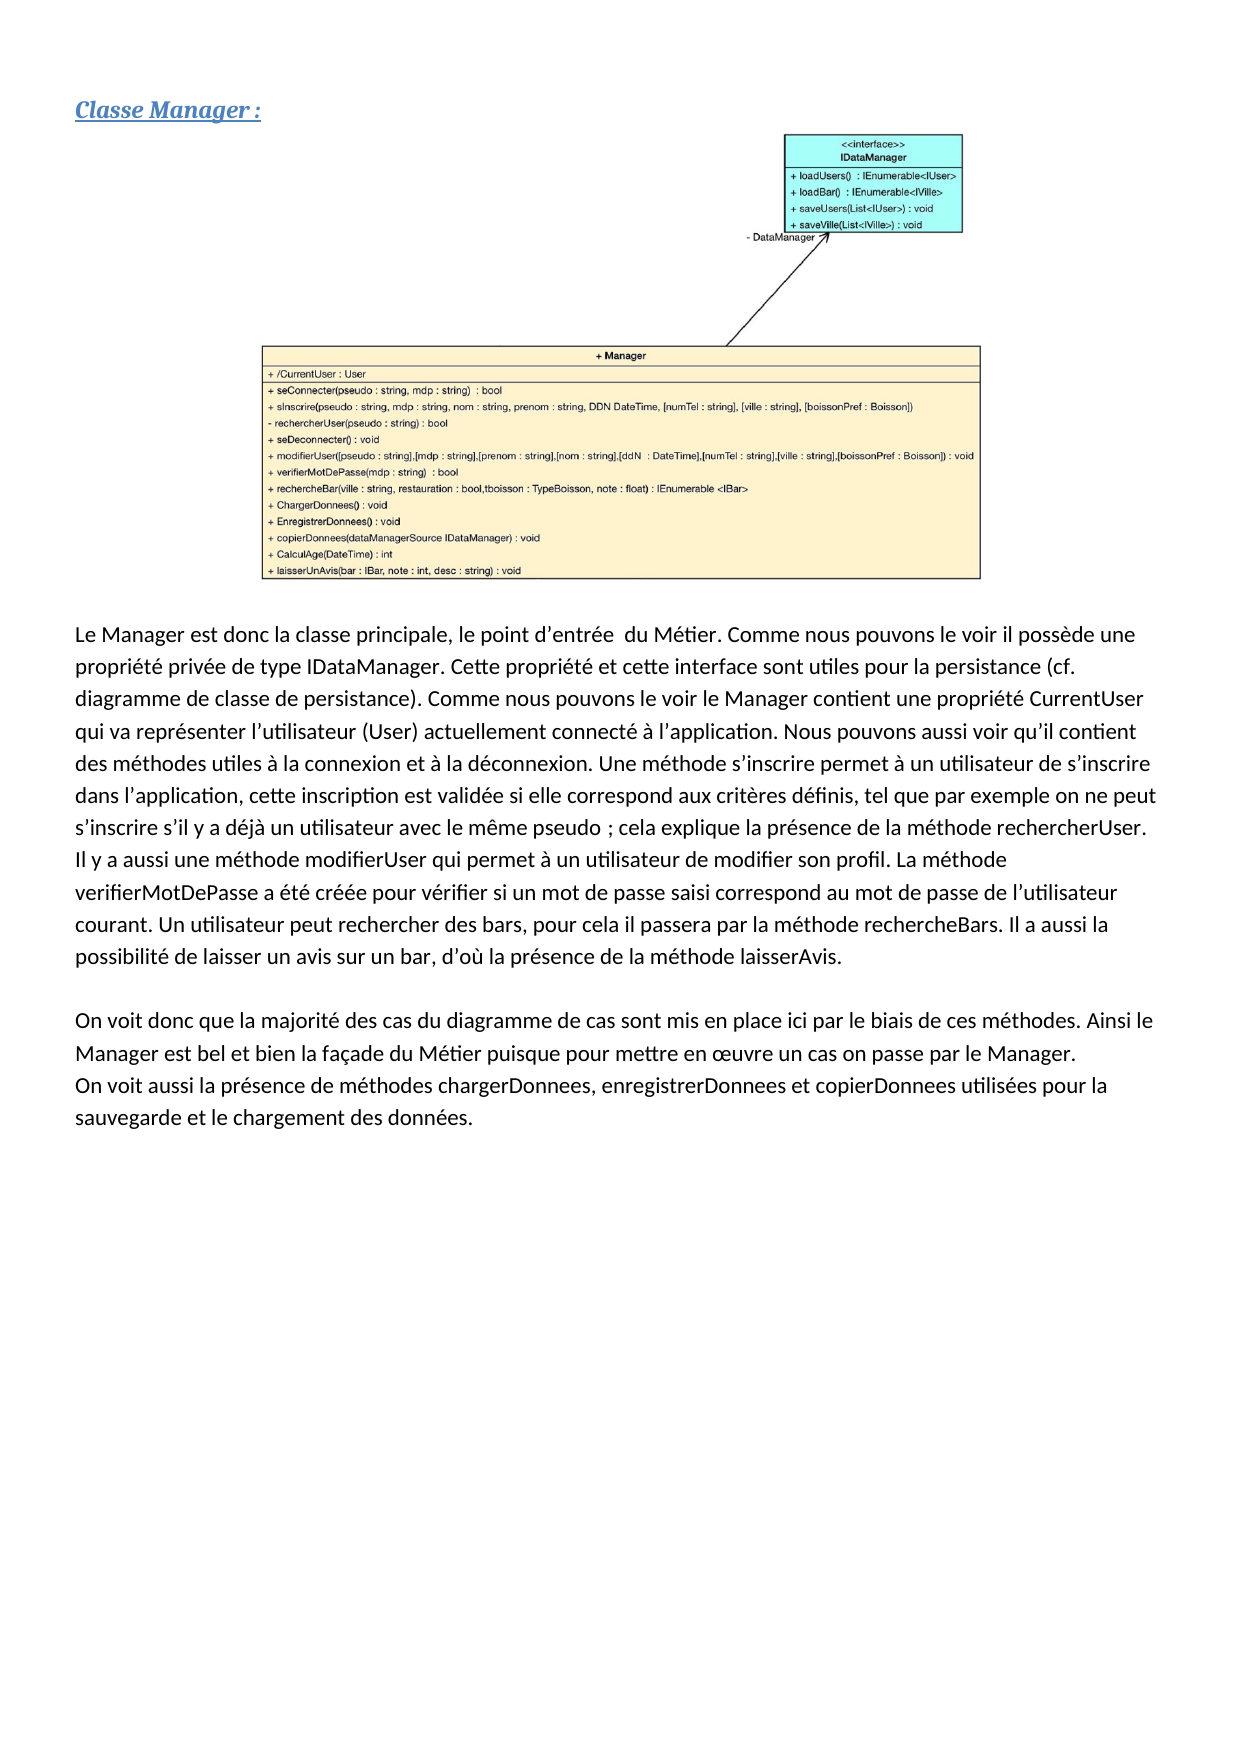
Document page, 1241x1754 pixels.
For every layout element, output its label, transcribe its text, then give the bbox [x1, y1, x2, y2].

subtitle Classe Manager : [75, 96, 1165, 124]
text Il y a aussi une méthode modifierUser qui permet à un utilisateur de modifier son profil. La méthode verifierMotDePasse a été créée pour vérifier si un mot de passe saisi correspond au mot de passe de l’utilisateur courant. Un utilisateur peut rechercher des bars, pour cela il passera par la méthode rechercheBars. Il a aussi la possibilité de laisser un avis sur un bar, d’où la présence de la méthode laisserAvis. [75, 846, 1165, 970]
text Le Manager est donc la classe principale, le point d’entrée du Métier. Comme nous pouvons le voir il possède une propriété privée de type IDataManager. Cette propriété et cette interface sont utiles pour la persistance (cf. diagramme de classe de persistance). Comme nous pouvons le voir le Manager contient une propriété CurrentUser qui va représenter l’utilisateur (User) actuellement connecté à l’application. Nous pouvons aussi voir qu’il contient des méthodes utiles à la connexion et à la déconnexion. Une méthode s’inscrire permet à un utilisateur de s’inscrire dans l’application, cette inscription est validée si elle correspond aux critères définis, tel que par exemple on ne peut s’inscrire s’il y a déjà un utilisateur avec le même pseudo ; cela explique la présence de la méthode rechercherUser. [75, 620, 1165, 841]
text On voit donc que la majorité des cas du diagramme de cas sont mis en place ici par le biais de ces méthodes. Ainsi le Manager est bel et bien la façade du Métier puisque pour mettre en œuvre un cas on passe par le Manager. [75, 1006, 1165, 1067]
text On voit aussi la présence de méthodes chargerDonnees, enregistrerDonnees et copierDonnees utilisées pour la sauvegarde et le chargement des données. [75, 1071, 1165, 1131]
picture [247, 128, 993, 584]
